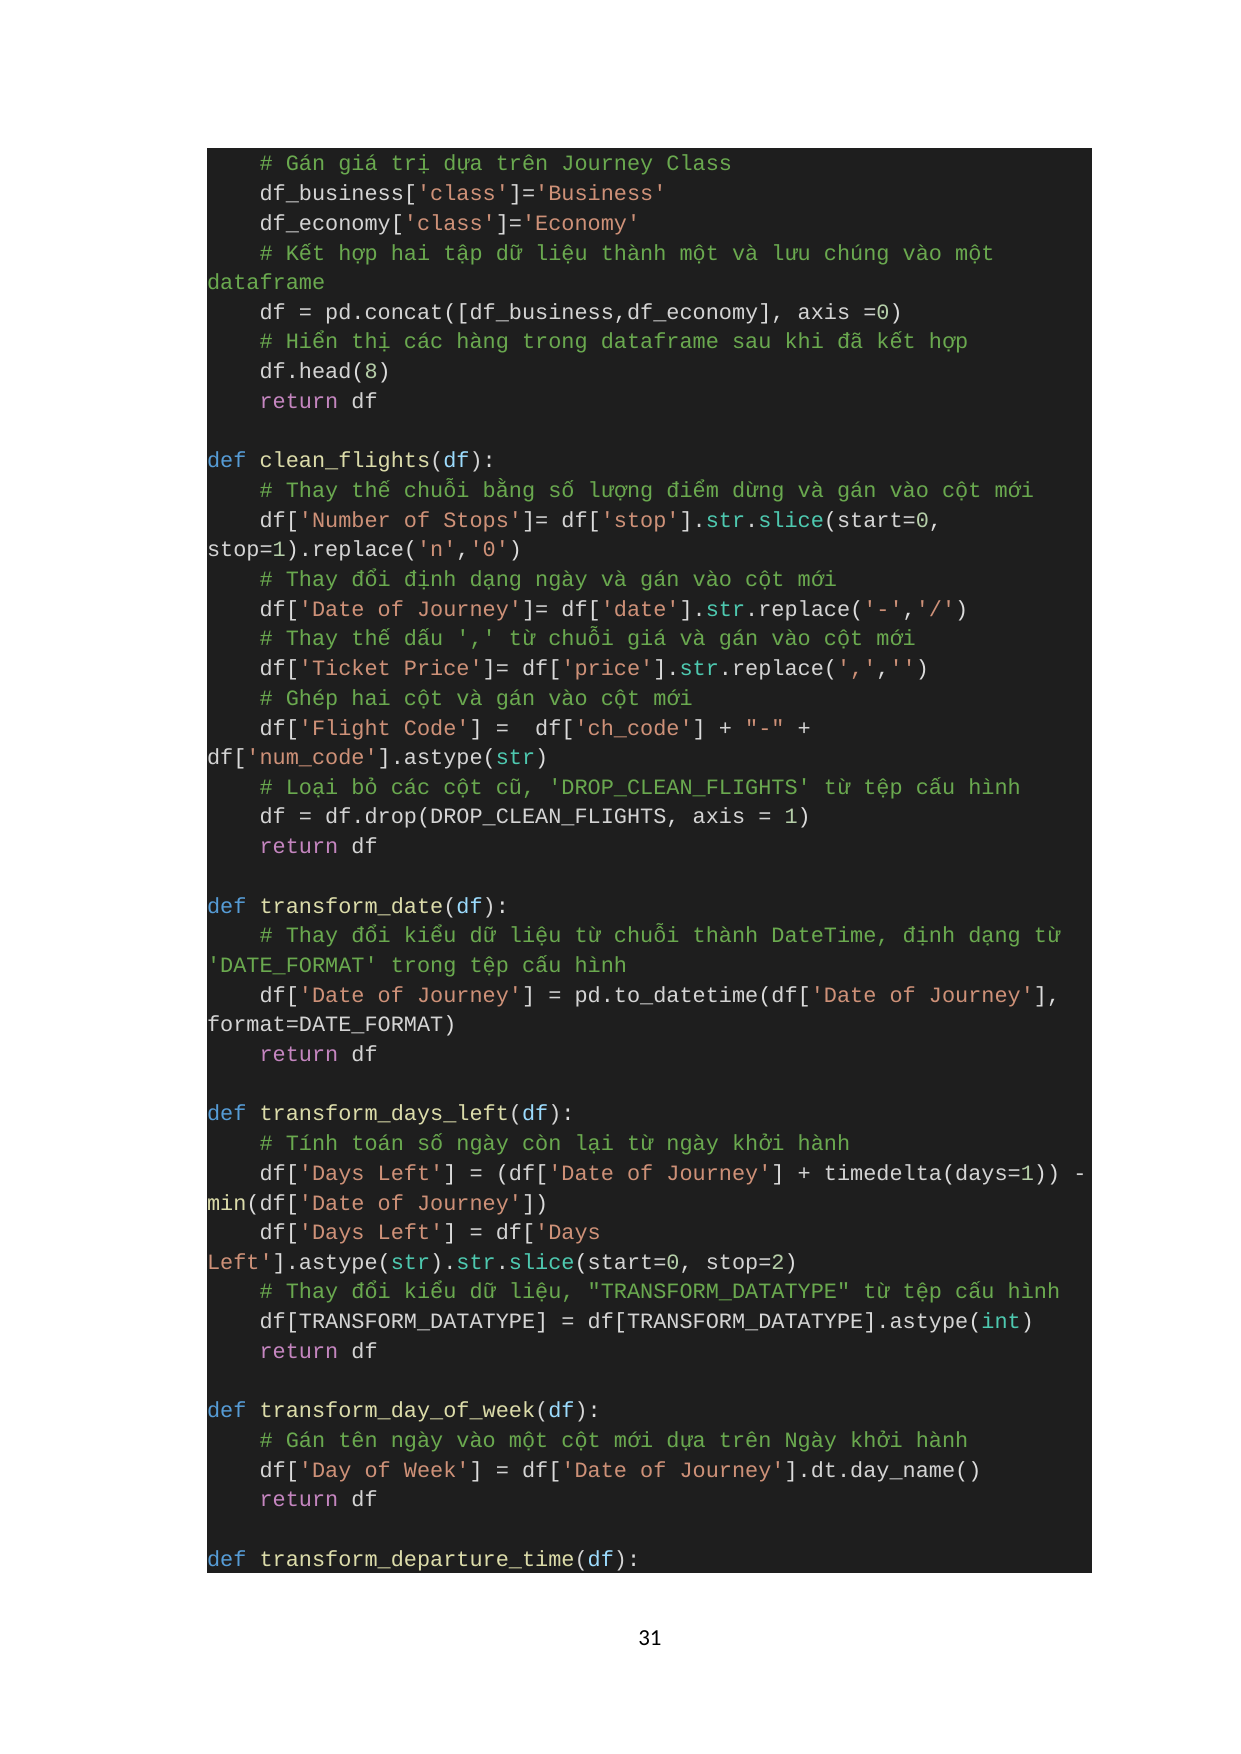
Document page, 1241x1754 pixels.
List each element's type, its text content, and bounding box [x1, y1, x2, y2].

text df.head(8) [207, 356, 1092, 385]
text return df [207, 1335, 1092, 1365]
text # Thay đổi định dạng ngày và gán vào cột mới [207, 563, 1092, 593]
text # Tính toán số ngày còn lại từ ngày khởi hành [207, 1127, 1092, 1157]
text # Hiển thị các hàng trong dataframe sau khi đã kết hợp [207, 326, 1092, 356]
text df['Flight Code'] = df['ch_code'] + "-" + df['num_code'].astype(str) [207, 712, 1092, 771]
text df['Date of Journey'] = pd.to_datetime(df['Date of Journey'], format=DATE_FORMAT) [207, 979, 1092, 1038]
text # Ghép hai cột và gán vào cột mới [207, 682, 1092, 712]
text df_business['class']='Business' [207, 177, 1092, 207]
text # Thay đổi kiểu dữ liệu, "TRANSFORM_DATATYPE" từ tệp cấu hình [207, 1276, 1092, 1306]
text return df [207, 385, 1092, 415]
text def transform_date(df): [207, 890, 1092, 919]
text df['Number of Stops']= df['stop'].str.slice(start=0, stop=1).replace('n','0') [207, 504, 1092, 563]
text df['Days Left'] = (df['Date of Journey'] + timedelta(days=1)) - min(df['Date of Journey']) [207, 1157, 1092, 1216]
text # Gán tên ngày vào một cột mới dựa trên Ngày khởi hành [207, 1424, 1092, 1454]
text df['Day of Week'] = df['Date of Journey'].dt.day_name() [207, 1454, 1092, 1484]
text df = df.drop(DROP_CLEAN_FLIGHTS, axis = 1) [207, 801, 1092, 831]
text def transform_day_of_week(df): [207, 1394, 1092, 1424]
text df['Days Left'] = df['Days Left'].astype(str).str.slice(start=0, stop=2) [207, 1216, 1092, 1276]
text df[TRANSFORM_DATATYPE] = df[TRANSFORM_DATATYPE].astype(int) [207, 1306, 1092, 1335]
text def clean_flights(df): [207, 444, 1092, 474]
text df['Ticket Price']= df['price'].str.replace(',','') [207, 652, 1092, 682]
text # Gán giá trị dựa trên Journey Class [207, 148, 1092, 177]
text def transform_days_left(df): [207, 1098, 1092, 1127]
text # Thay thế dấu ',' từ chuỗi giá và gán vào cột mới [207, 623, 1092, 652]
text # Thay thế chuỗi bằng số lượng điểm dừng và gán vào cột mới [207, 474, 1092, 504]
text return df [207, 1038, 1092, 1068]
text # Kết hợp hai tập dữ liệu thành một và lưu chúng vào một dataframe [207, 237, 1092, 296]
text df_economy['class']='Economy' [207, 207, 1092, 237]
text return df [207, 831, 1092, 860]
text df['Date of Journey']= df['date'].str.replace('-','/') [207, 593, 1092, 623]
text def transform_departure_time(df): [207, 1543, 1092, 1573]
text # Thay đổi kiểu dữ liệu từ chuỗi thành DateTime, định dạng từ 'DATE_FORMAT' trong tệp cấu hình [207, 919, 1092, 979]
text # Loại bỏ các cột cũ, 'DROP_CLEAN_FLIGHTS' từ tệp cấu hình [207, 771, 1092, 801]
text df = pd.concat([df_business,df_economy], axis =0) [207, 296, 1092, 326]
text return df [207, 1484, 1092, 1513]
